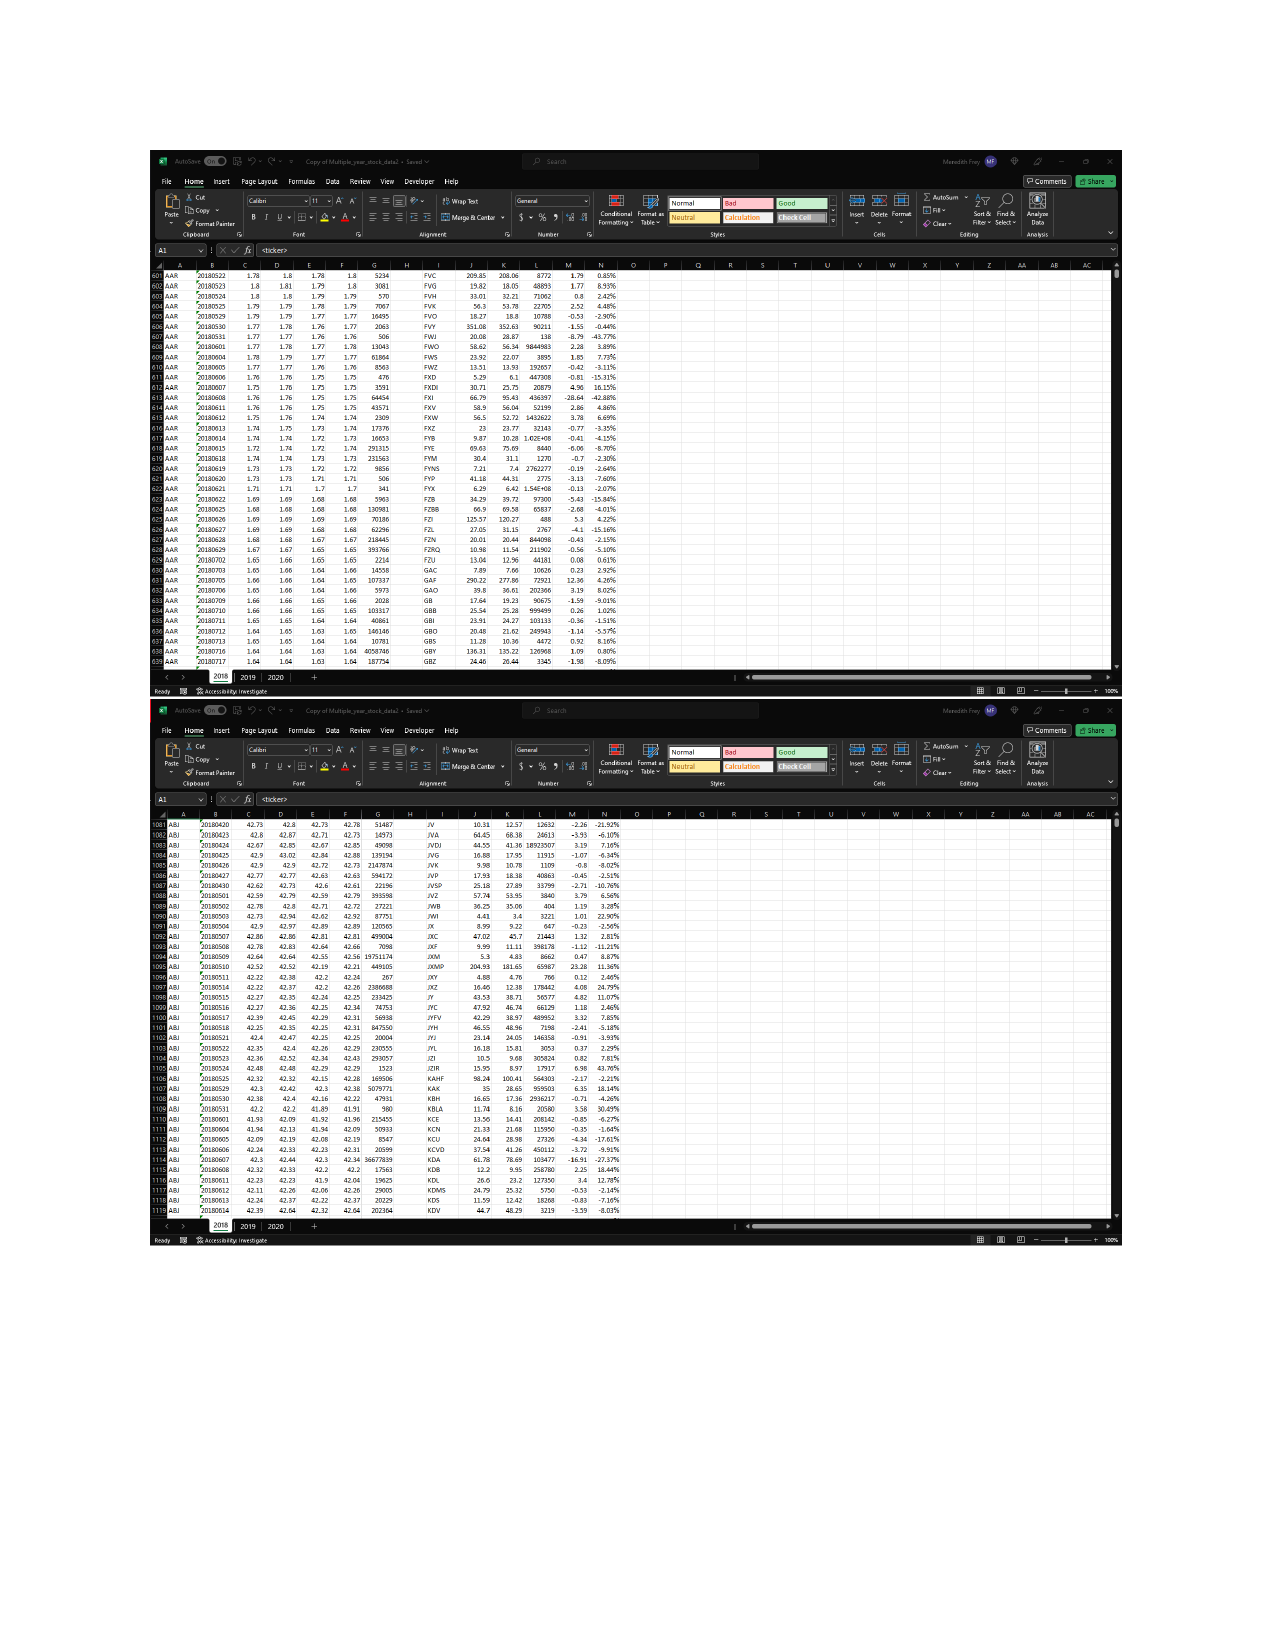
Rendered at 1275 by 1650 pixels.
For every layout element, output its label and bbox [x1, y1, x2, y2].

picture [150, 699, 1122, 1246]
picture [150, 150, 1122, 697]
